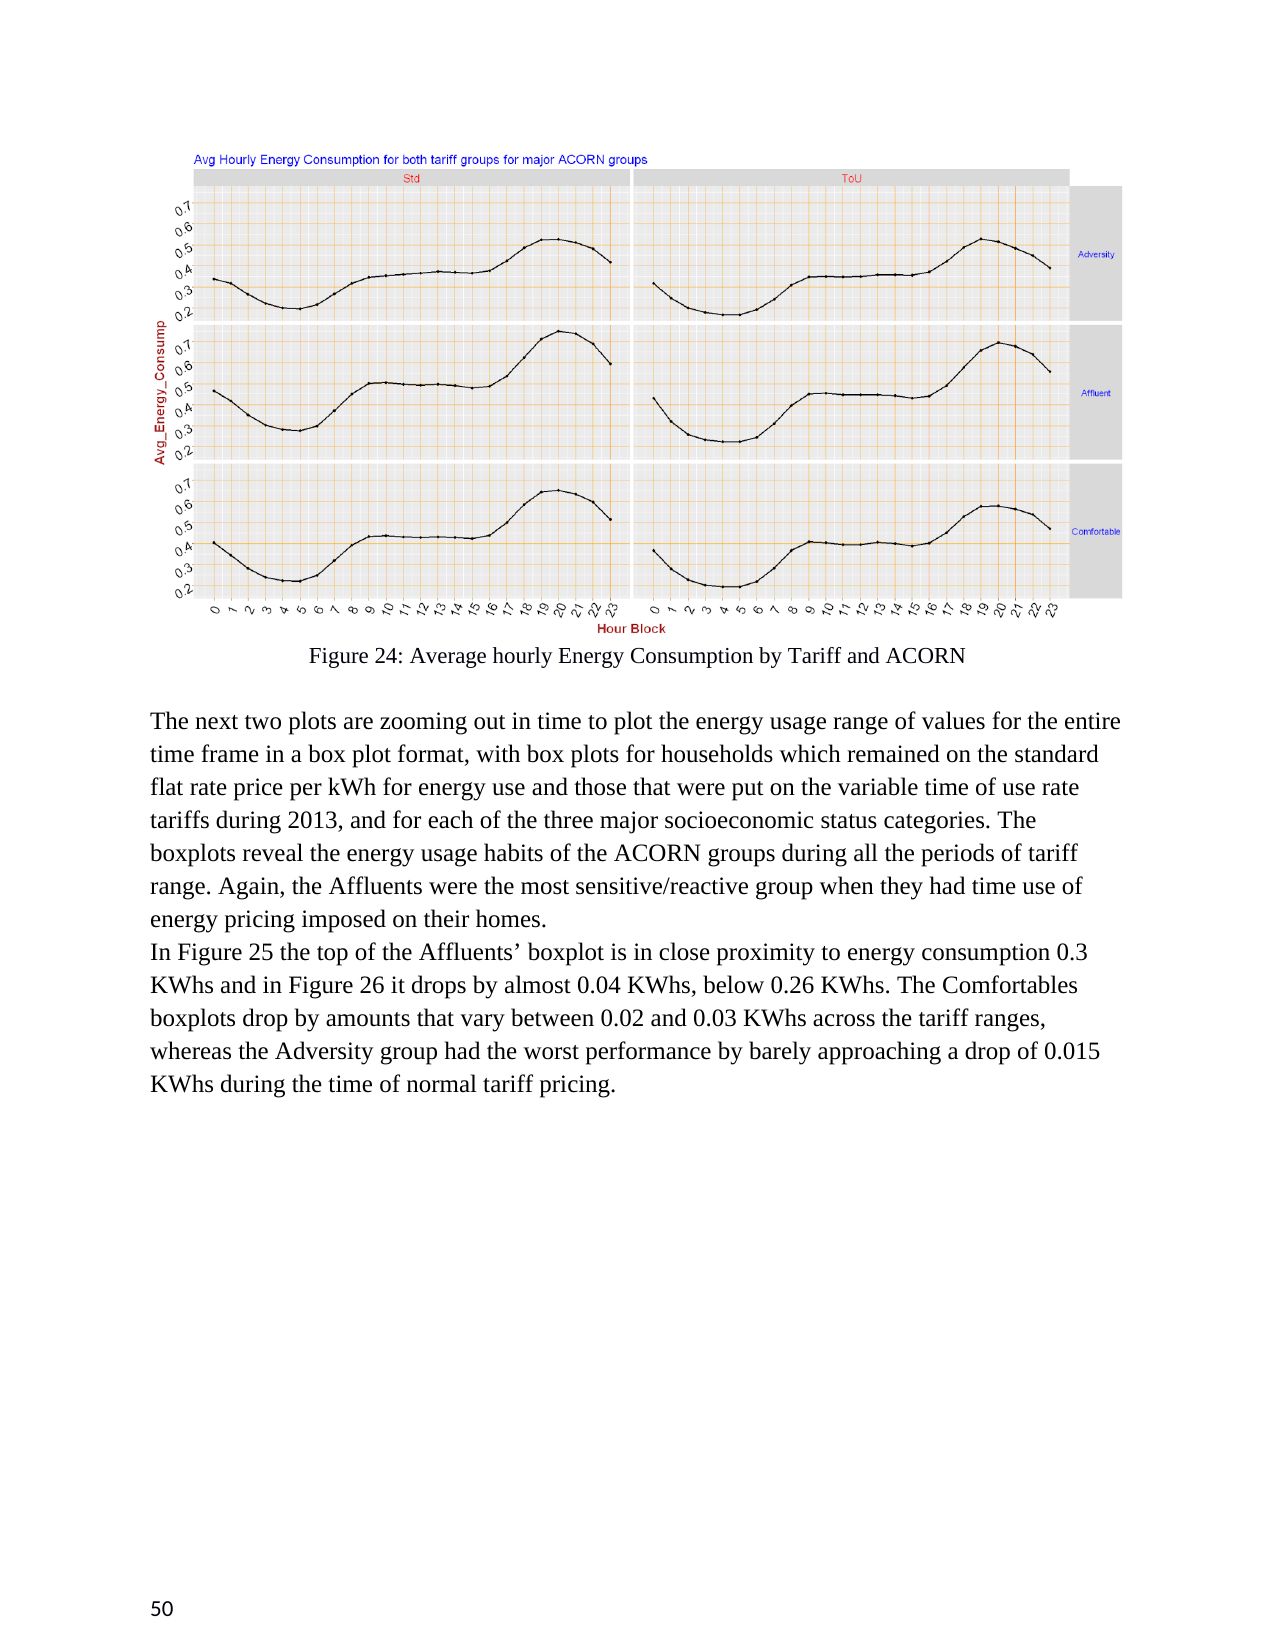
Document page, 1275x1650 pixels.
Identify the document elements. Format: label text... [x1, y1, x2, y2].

text Figure 24: Average hourly Energy Consumption by Tariff and ACORN [150, 642, 1125, 669]
picture [150, 150, 1125, 639]
text In Figure 25 the top of the Affluents’ boxplot is in close proximity to energy consumption 0.3 KWhs and in Figure 26 it drops by almost 0.04 KWhs, below 0.26 KWhs. The Comfortables boxplots drop by amounts that vary between 0.02 and 0.03 KWhs across the tariff ranges, whereas the Adversity group had the worst performance by barely approaching a drop of 0.015 KWhs during the time of normal tariff pricing. [150, 937, 1125, 1098]
text The next two plots are zooming out in time to plot the energy usage range of values for the entire time frame in a box plot format, with box plots for households which remained on the standard flat rate price per kWh for energy use and those that were put on the variable time of use rate tariffs during 2013, and for each of the three major socioeconomic status categories. The boxplots reveal the energy usage habits of the ACORN groups during all the periods of tariff range. Again, the Affluents were the most sensitive/reactive group when they had time use of energy pricing imposed on their homes. [150, 706, 1125, 933]
